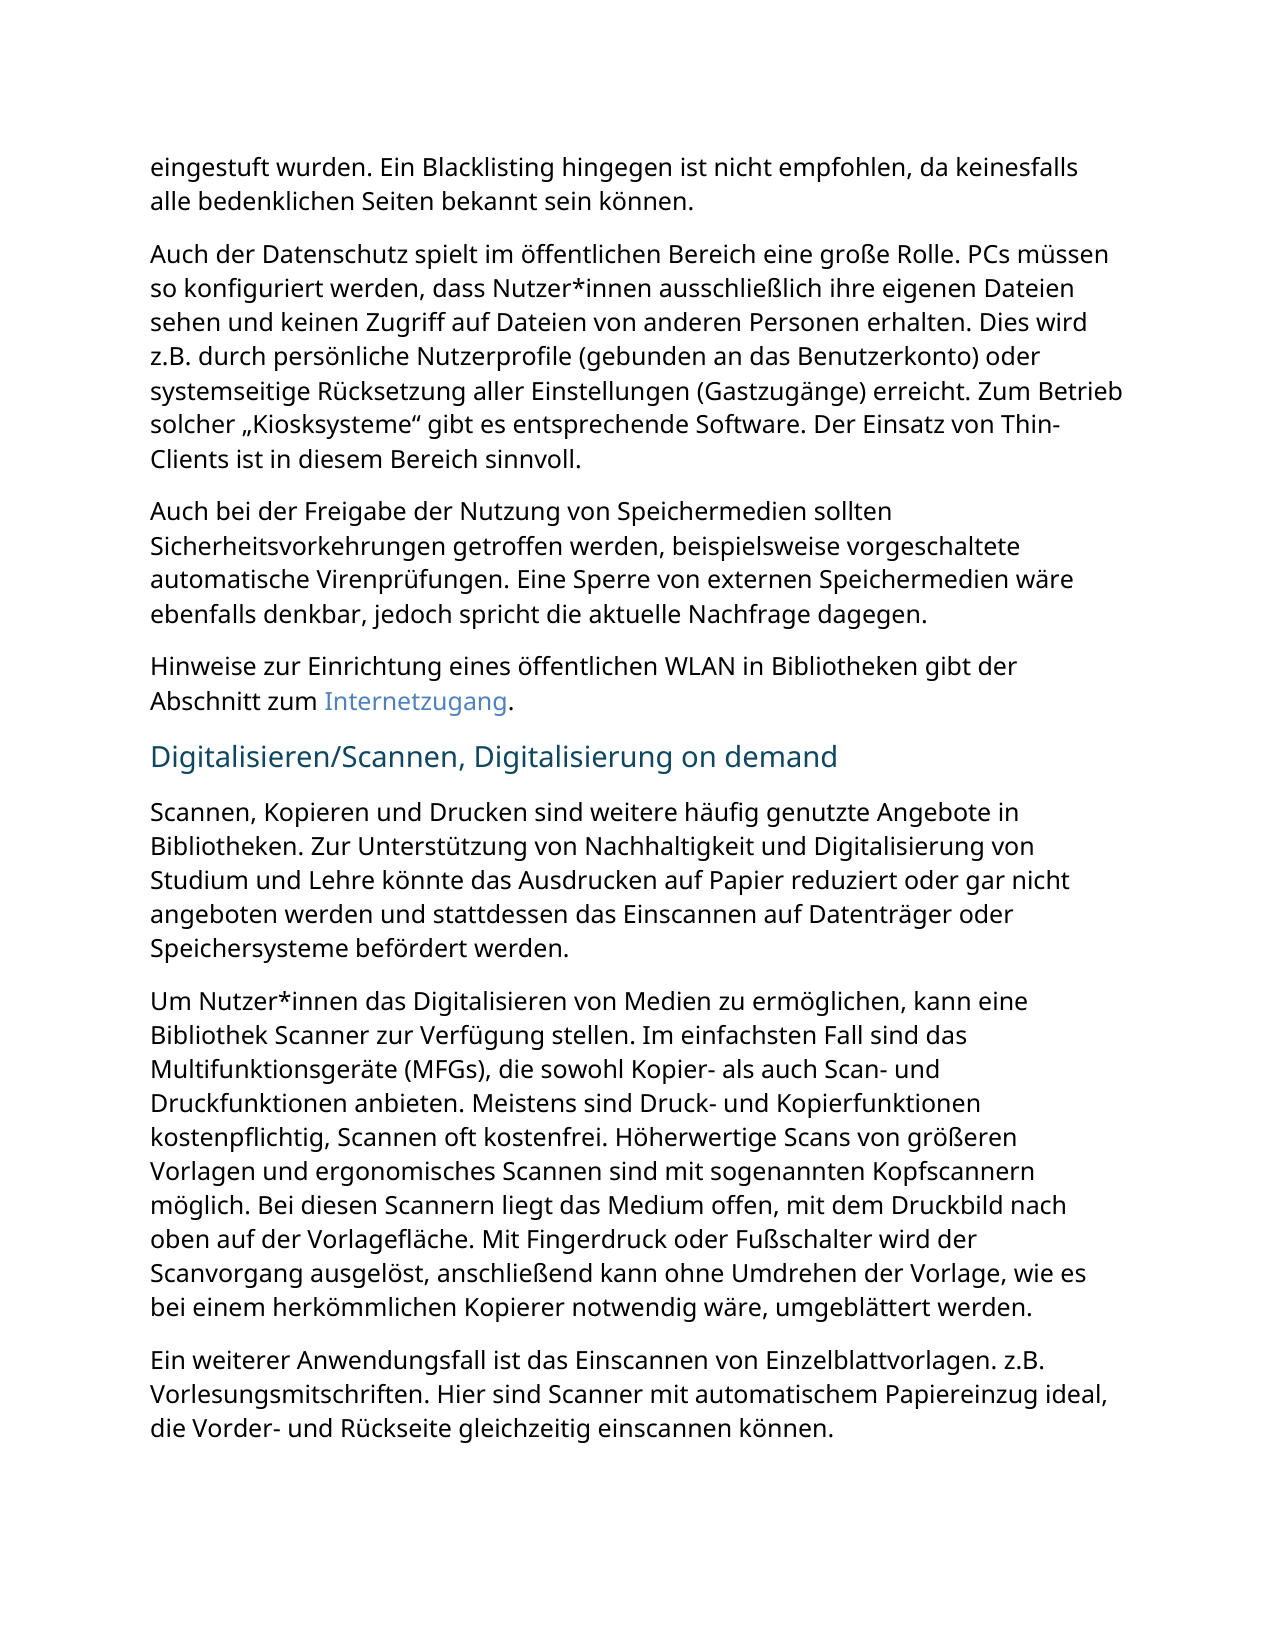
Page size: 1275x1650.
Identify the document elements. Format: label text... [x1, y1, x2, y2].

text Ein weiterer Anwendungsfall ist das Einscannen von Einzelblattvorlagen. z.B. Vorlesungsmitschriften. Hier sind Scanner mit automatischem Papiereinzug ideal, die Vorder- und Rückseite gleichzeitig einscannen können. [150, 1343, 1125, 1445]
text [150, 150, 1125, 218]
text Scannen, Kopieren und Drucken sind weitere häufig genutzte Angebote in Bibliotheken. Zur Unterstützung von Nachhaltigkeit und Digitalisierung von Studium und Lehre könnte das Ausdrucken auf Papier reduziert oder gar nicht angeboten werden und stattdessen das Einscannen auf Datenträger oder Speichersysteme befördert werden. [150, 794, 1125, 965]
subtitle Digitalisieren/Scannen, Digitalisierung on demand [150, 736, 1125, 776]
text Hinweise zur Einrichtung eines öffentlichen WLAN in Bibliotheken gibt der Abschnitt zum Internetzugang. [150, 649, 1125, 717]
text Auch bei der Freigabe der Nutzung von Speichermedien sollten Sicherheitsvorkehrungen getroffen werden, beispielsweise vorgeschaltete automatische Virenprüfungen. Eine Sperre von externen Speichermedien wäre ebenfalls denkbar, jedoch spricht die aktuelle Nachfrage dagegen. [150, 494, 1125, 630]
text Um Nutzer*innen das Digitalisieren von Medien zu ermöglichen, kann eine Bibliothek Scanner zur Verfügung stellen. Im einfachsten Fall sind das Multifunktionsgeräte (MFGs), die sowohl Kopier- als auch Scan- und Druckfunktionen anbieten. Meistens sind Druck- und Kopierfunktionen kostenpflichtig, Scannen oft kostenfrei. Höherwertige Scans von größeren Vorlagen und ergonomisches Scannen sind mit sogenannten Kopfscannern möglich. Bei diesen Scannern liegt das Medium offen, mit dem Druckbild nach oben auf der Vorlagefläche. Mit Fingerdruck oder Fußschalter wird der Scanvorgang ausgelöst, anschließend kann ohne Umdrehen der Vorlage, wie es bei einem herkömmlichen Kopierer notwendig wäre, umgeblättert werden. [150, 983, 1125, 1324]
text Auch der Datenschutz spielt im öffentlichen Bereich eine große Rolle. PCs müssen so konfiguriert werden, dass Nutzer*innen ausschließlich ihre eigenen Dateien sehen und keinen Zugriff auf Dateien von anderen Personen erhalten. Dies wird z.B. durch persönliche Nutzerprofile (gebunden an das Benutzerkonto) oder systemseitige Rücksetzung aller Einstellungen (Gastzugänge) erreicht. Zum Betrieb solcher „Kiosksysteme“ gibt es entsprechende Software. Der Einsatz von Thin-Clients ist in diesem Bereich sinnvoll. [150, 237, 1125, 475]
